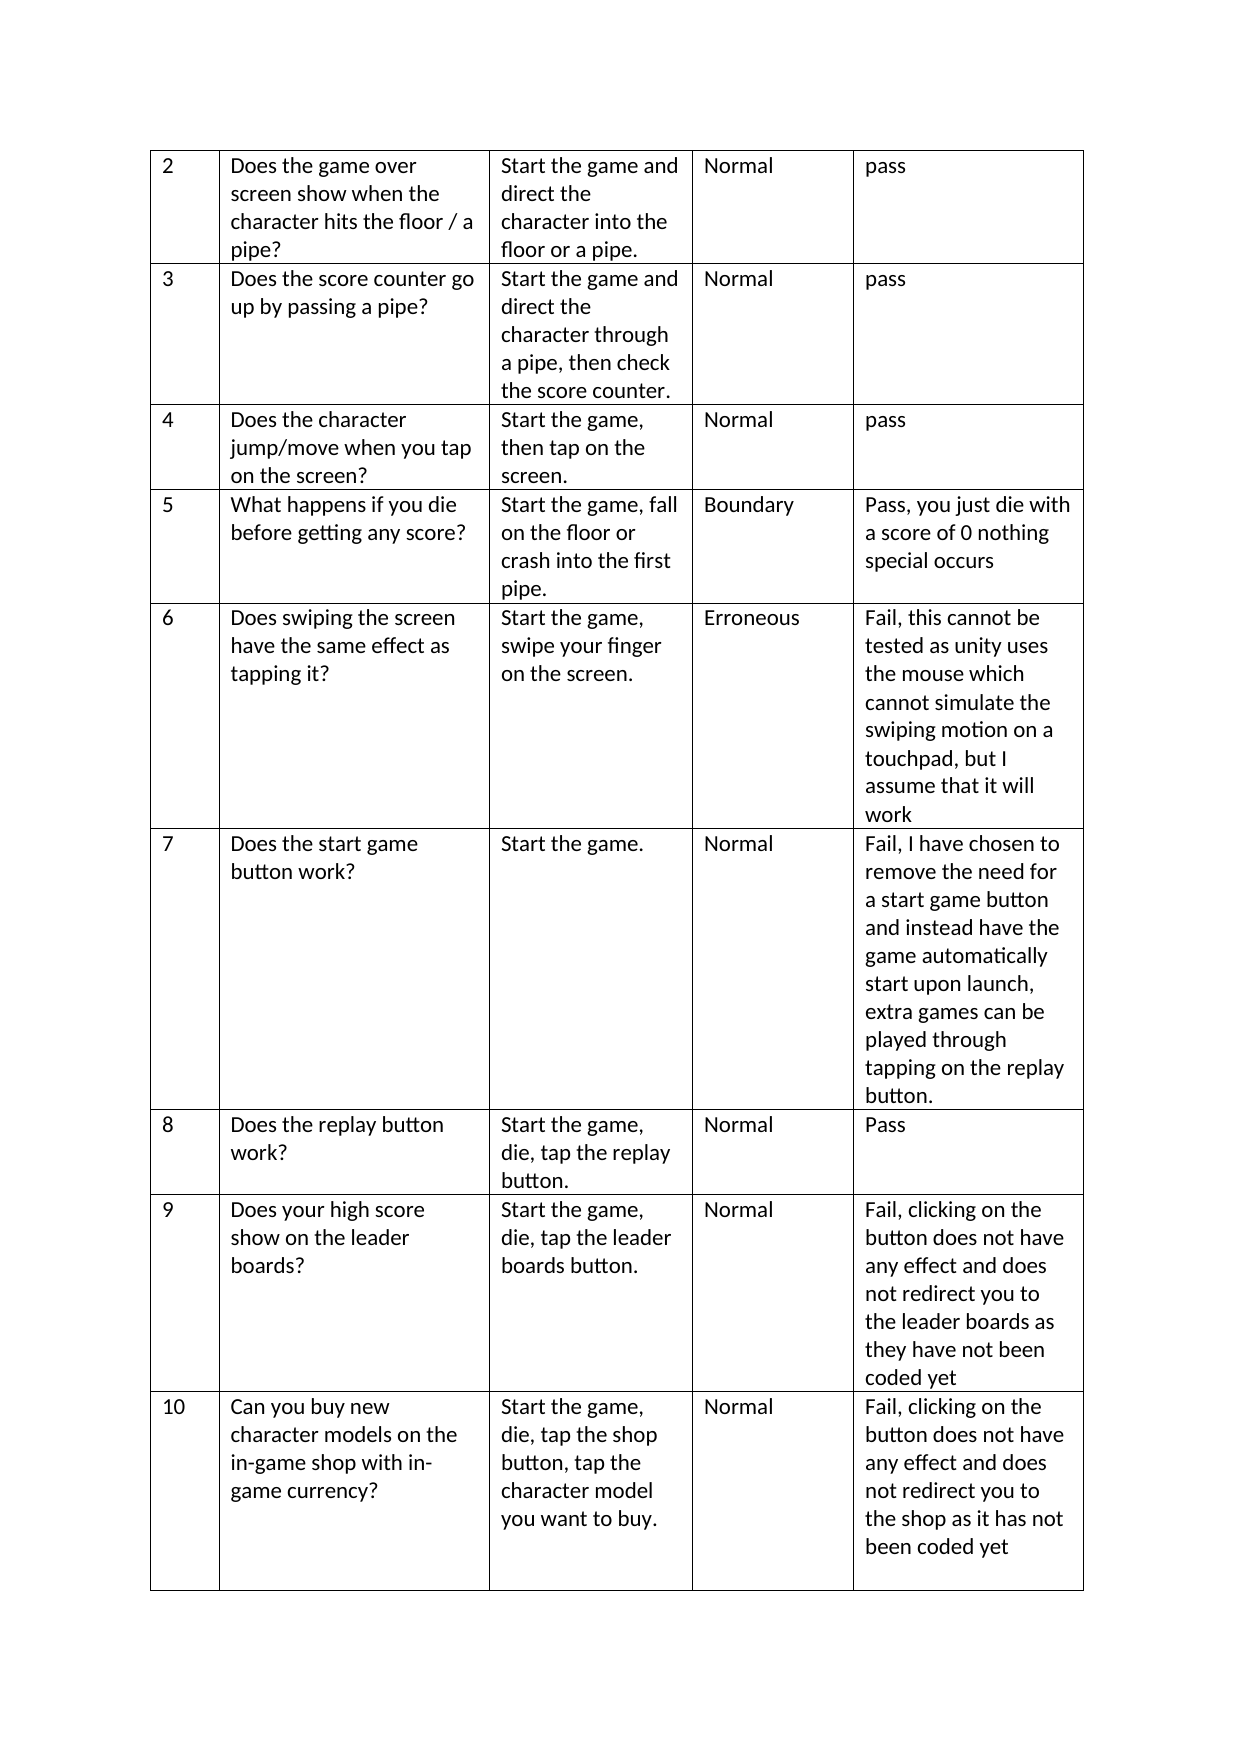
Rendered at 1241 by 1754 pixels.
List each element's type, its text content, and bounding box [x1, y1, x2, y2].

table_cell 3 [151, 264, 219, 404]
table_cell Normal [693, 405, 853, 489]
table_cell Start the game, swipe your finger on the screen. [490, 604, 692, 828]
table_cell 8 [151, 1110, 219, 1194]
table_cell 5 [151, 490, 219, 602]
table_cell Fail, I have chosen to remove the need for a start game button and instead have the game automatically start upon launch, extra games can be played through tapping on the replay button. [854, 829, 1083, 1109]
table_cell Does the replay button work? [220, 1110, 489, 1194]
table_cell 10 [151, 1392, 219, 1589]
table_cell Normal [693, 151, 853, 263]
table_cell Start the game, die, tap the leader boards button. [490, 1195, 692, 1391]
table_cell 7 [151, 829, 219, 1109]
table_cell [220, 1392, 489, 1589]
table_cell Does the start game button work? [220, 829, 489, 1109]
table_cell Normal [693, 829, 853, 1109]
table_cell Start the game, then tap on the screen. [490, 405, 692, 489]
table_cell Does your high score show on the leader boards? [220, 1195, 489, 1391]
table_cell Erroneous [693, 604, 853, 828]
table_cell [854, 1392, 1083, 1589]
table_cell pass [854, 264, 1083, 404]
table_cell Does the score counter go up by passing a pipe? [220, 264, 489, 404]
table_cell Start the game and direct the character into the floor or a pipe. [490, 151, 692, 263]
table_cell pass [854, 151, 1083, 263]
table_cell Normal [693, 1392, 853, 1589]
table_cell Start the game, die, tap the replay button. [490, 1110, 692, 1194]
table_cell 4 [151, 405, 219, 489]
table_cell Start the game, fall on the floor or crash into the first pipe. [490, 490, 692, 602]
table_cell Fail, this cannot be tested as unity uses the mouse which cannot simulate the swiping motion on a touchpad, but I assume that it will work [854, 604, 1083, 828]
table_cell 2 [151, 151, 219, 263]
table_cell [490, 1392, 692, 1589]
table_cell 9 [151, 1195, 219, 1391]
table_cell Fail, clicking on the button does not have any effect and does not redirect you to the leader boards as they have not been coded yet [854, 1195, 1083, 1391]
table_cell Pass [854, 1110, 1083, 1194]
table_cell Boundary [693, 490, 853, 602]
table_cell Normal [693, 264, 853, 404]
table_cell Normal [693, 1110, 853, 1194]
table_cell Does swiping the screen have the same effect as tapping it? [220, 604, 489, 828]
table_cell 6 [151, 604, 219, 828]
table_cell Start the game and direct the character through a pipe, then check the score counter. [490, 264, 692, 404]
table_cell Pass, you just die with a score of 0 nothing special occurs [854, 490, 1083, 602]
table_cell pass [854, 405, 1083, 489]
table_cell Normal [693, 1195, 853, 1391]
table_cell Does the game over screen show when the character hits the floor / a pipe? [220, 151, 489, 263]
table_cell What happens if you die before getting any score? [220, 490, 489, 602]
table_cell Start the game. [490, 829, 692, 1109]
table_cell Does the character jump/move when you tap on the screen? [220, 405, 489, 489]
